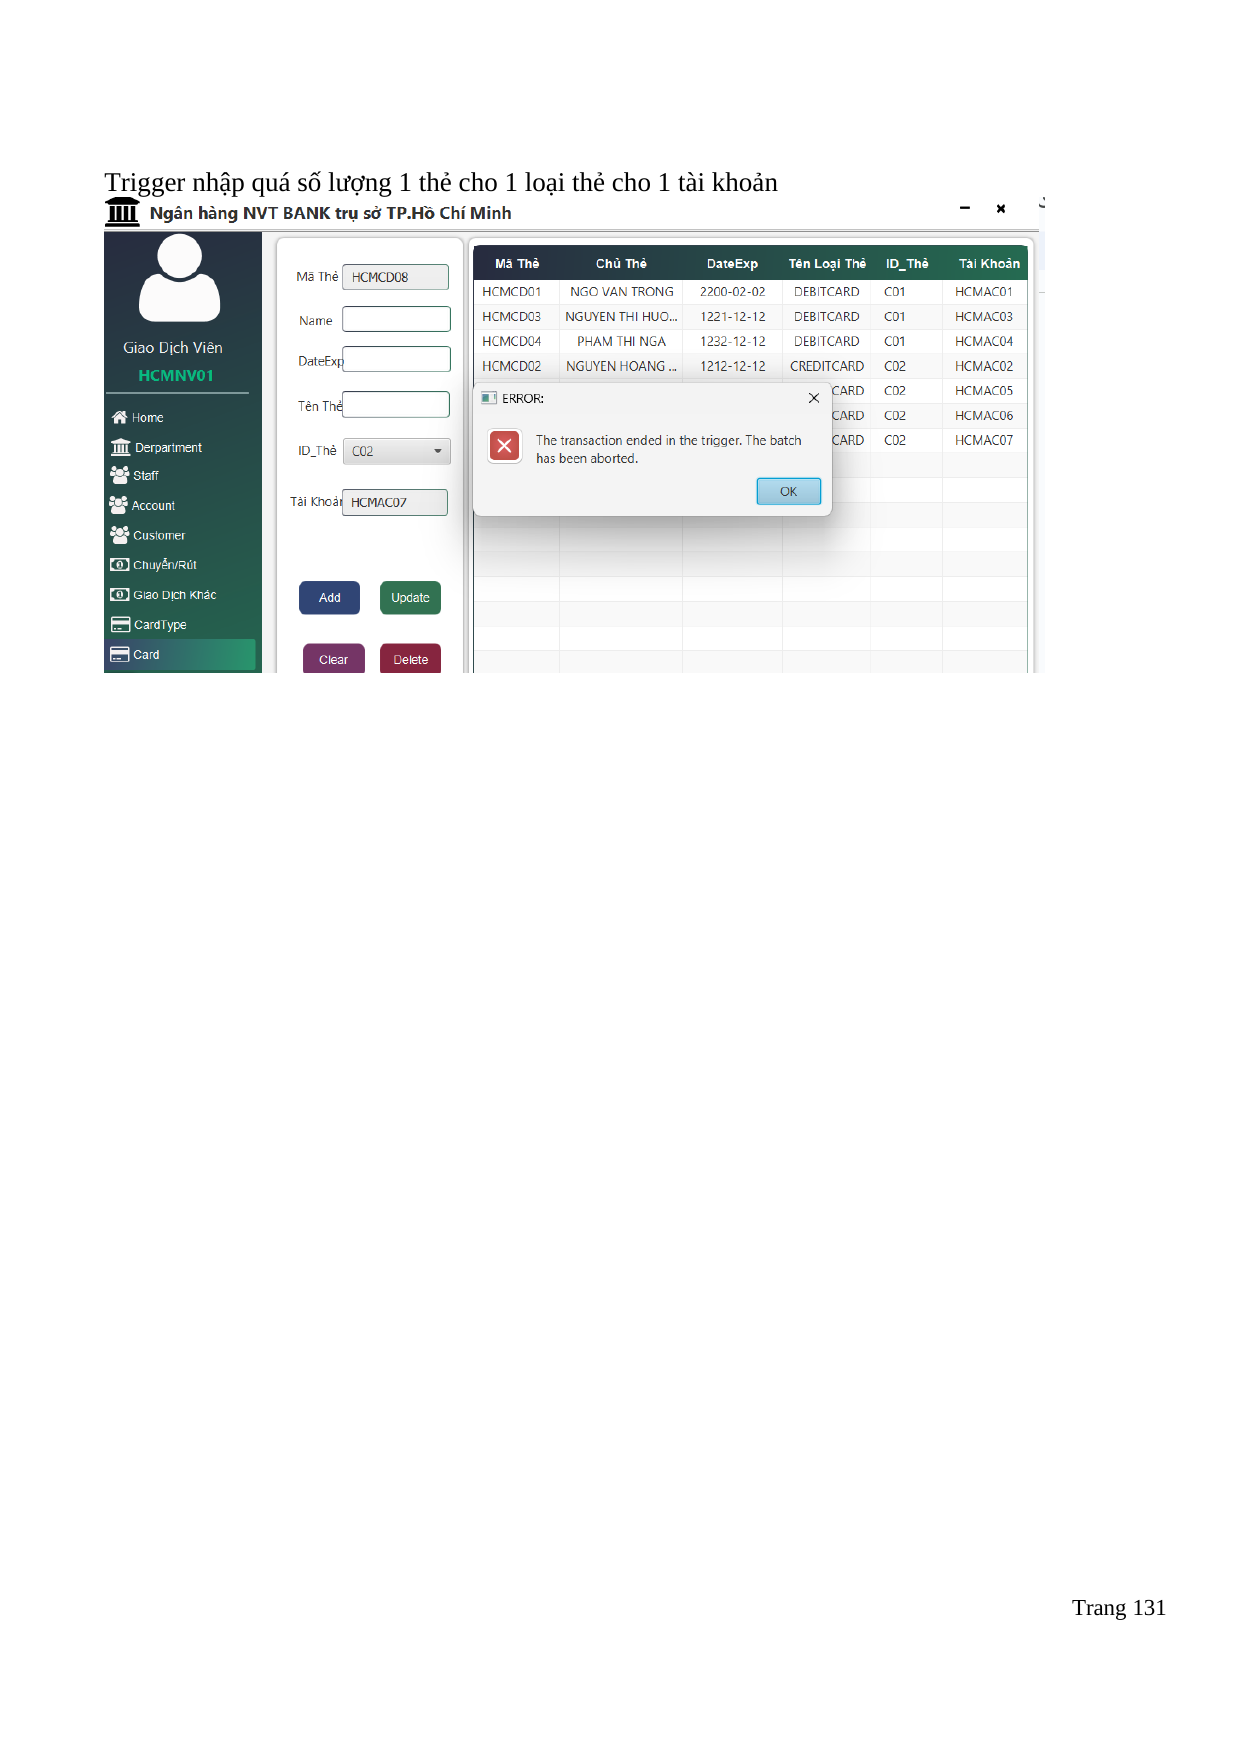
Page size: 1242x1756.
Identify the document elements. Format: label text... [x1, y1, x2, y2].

picture [104, 197, 1045, 673]
text Trigger nhập quá số lượng 1 thẻ cho 1 loại thẻ cho 1 tài khoản [104, 167, 1167, 198]
